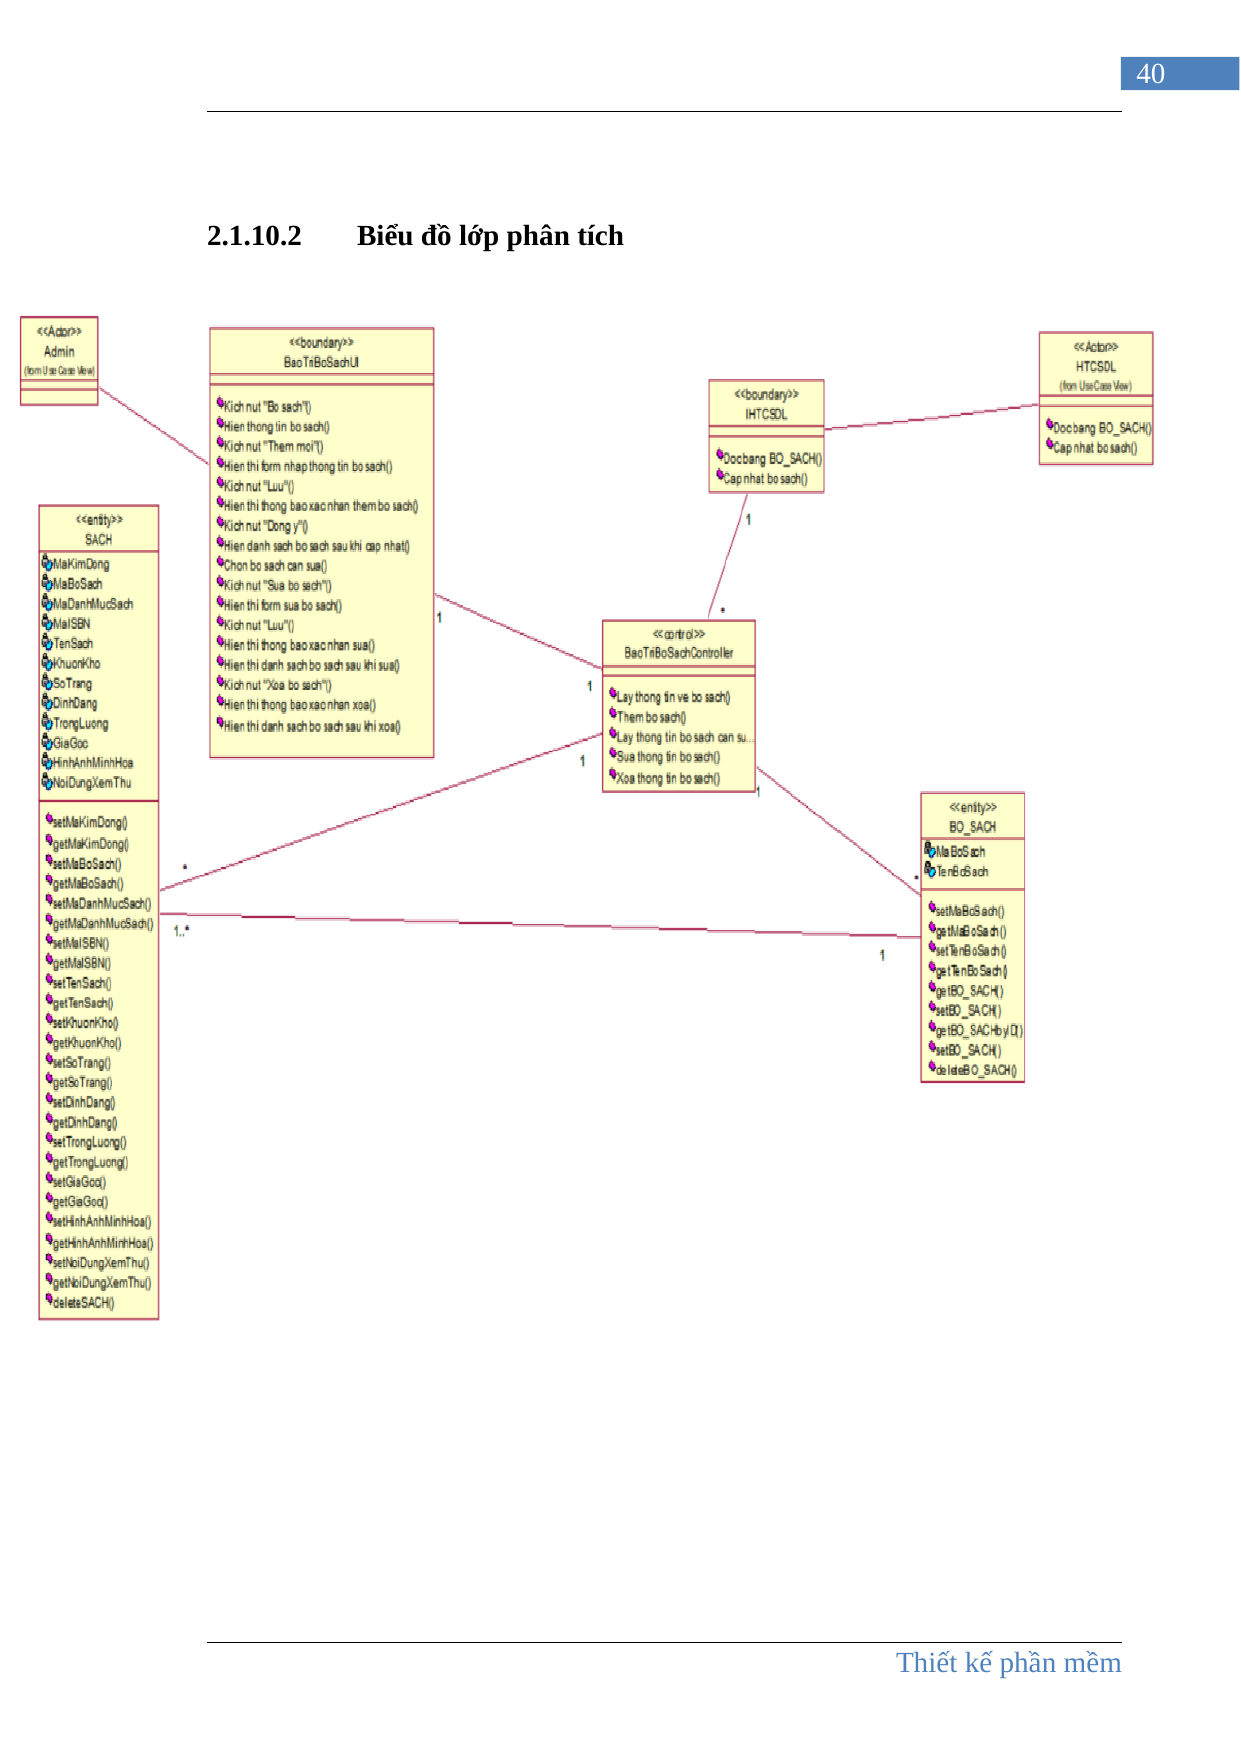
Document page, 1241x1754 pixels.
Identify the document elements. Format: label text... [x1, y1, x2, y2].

subtitle Biểu đồ lớp phân tích [207, 218, 1122, 252]
picture [11, 306, 1207, 1323]
